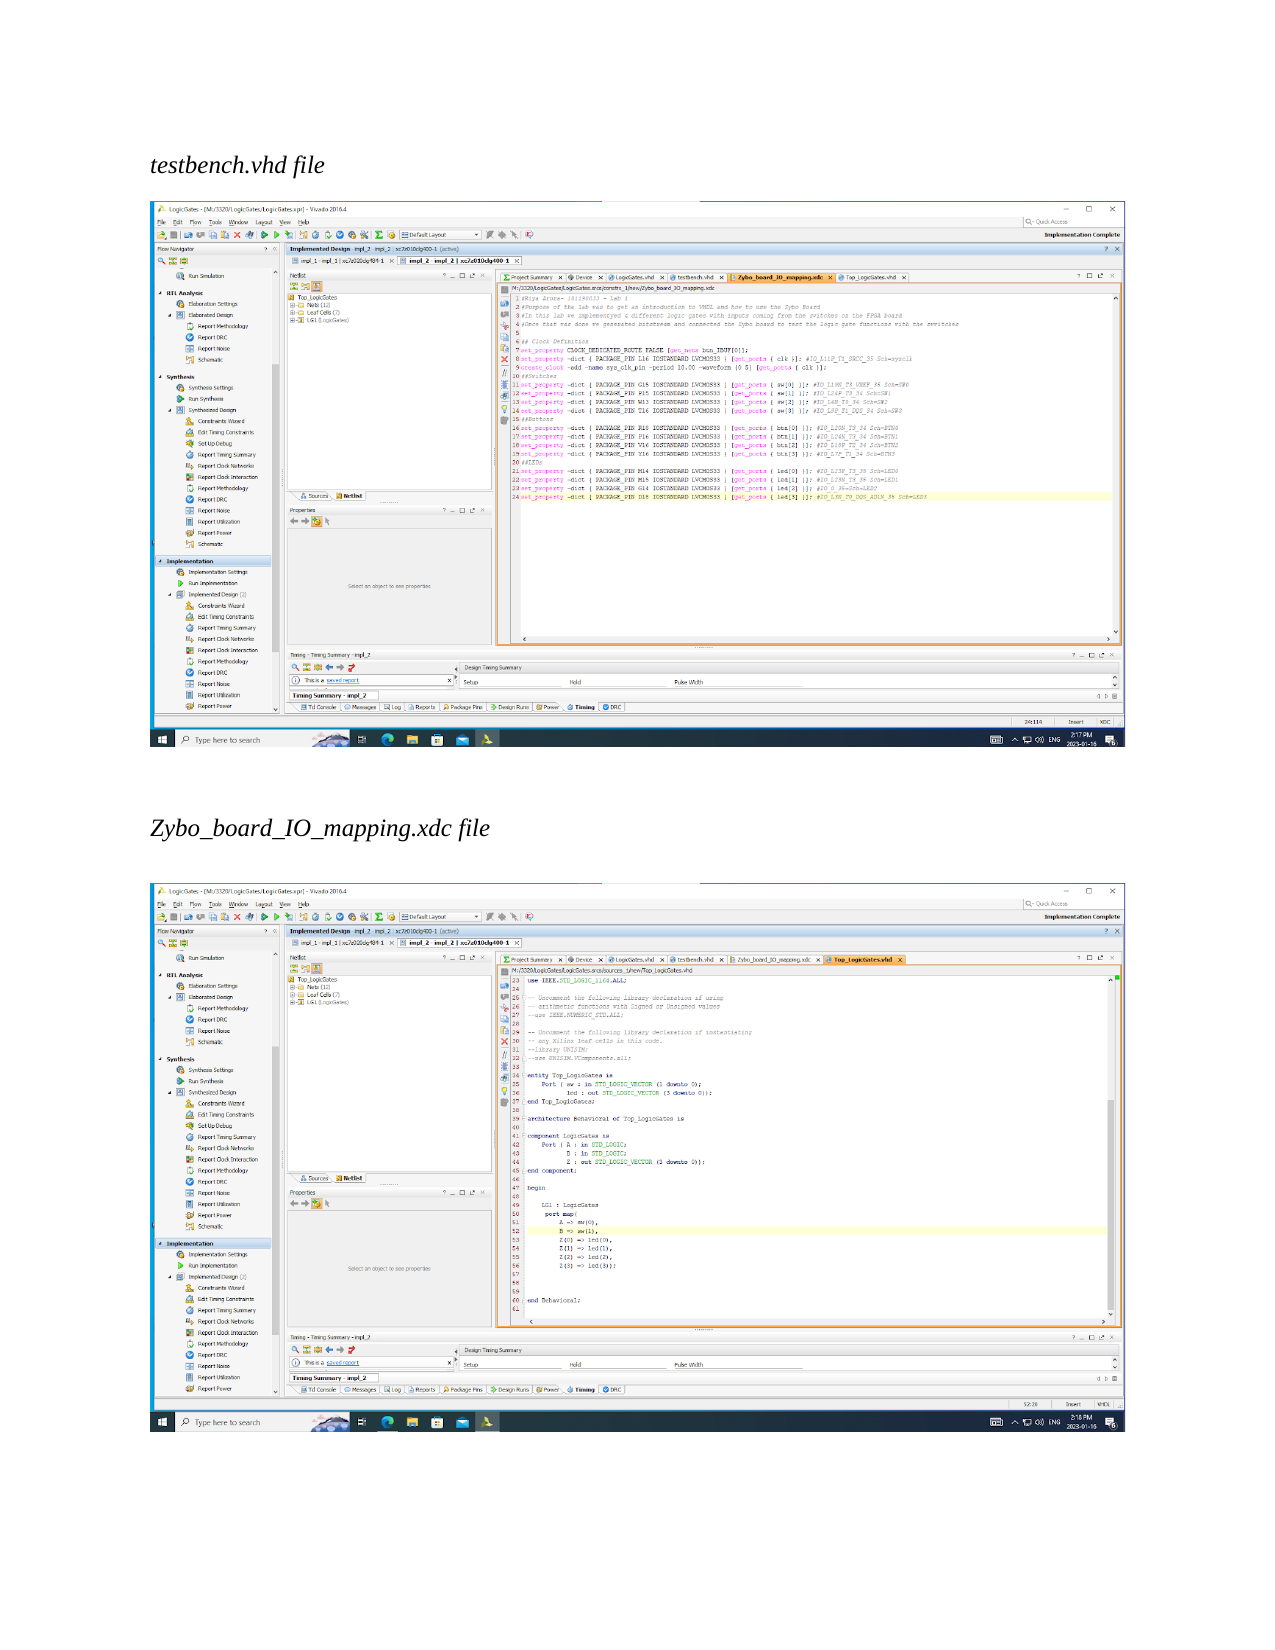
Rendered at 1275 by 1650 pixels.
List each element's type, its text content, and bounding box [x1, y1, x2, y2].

picture [150, 883, 1125, 1432]
picture [150, 201, 1125, 747]
text Zybo_board_IO_mapping.xdc file [150, 813, 1125, 842]
text testbench.vhd file [150, 150, 1125, 179]
